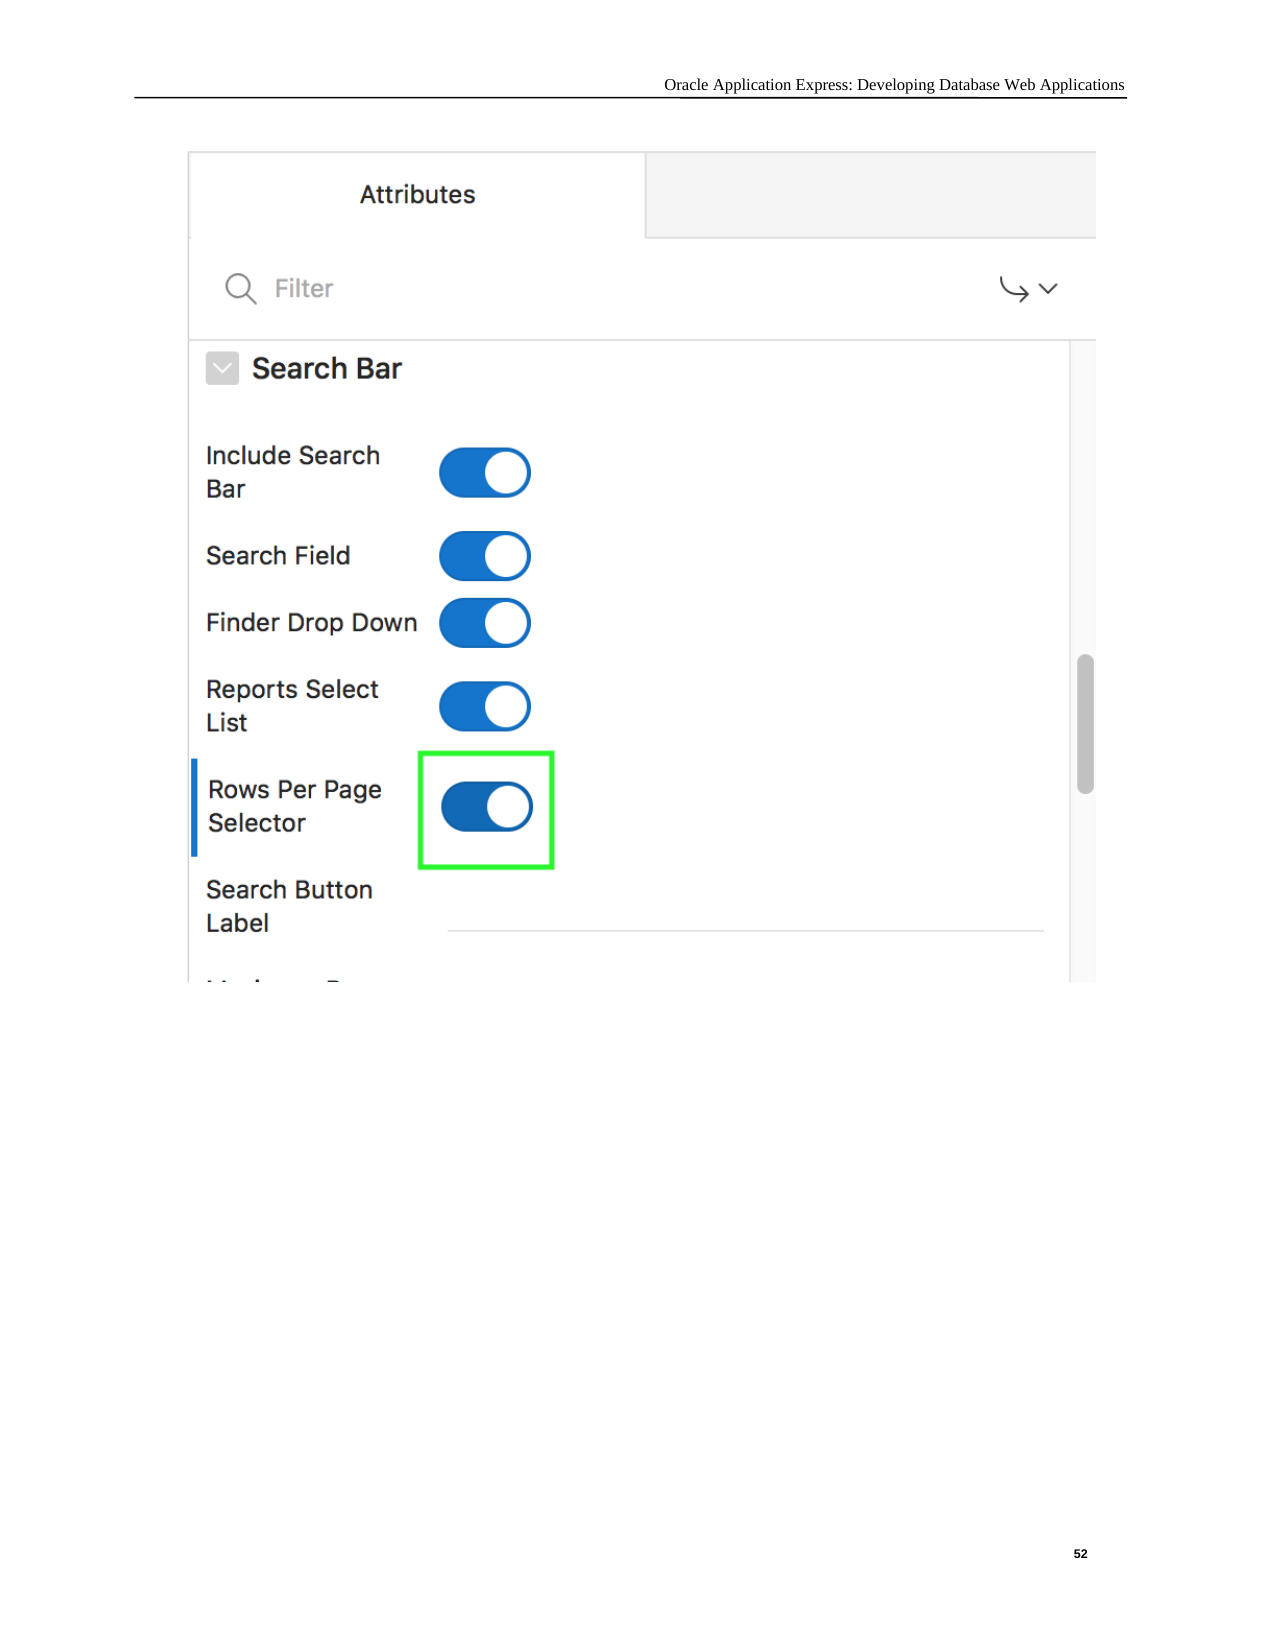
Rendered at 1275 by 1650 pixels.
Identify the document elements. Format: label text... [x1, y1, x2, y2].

picture [187, 150, 1096, 982]
